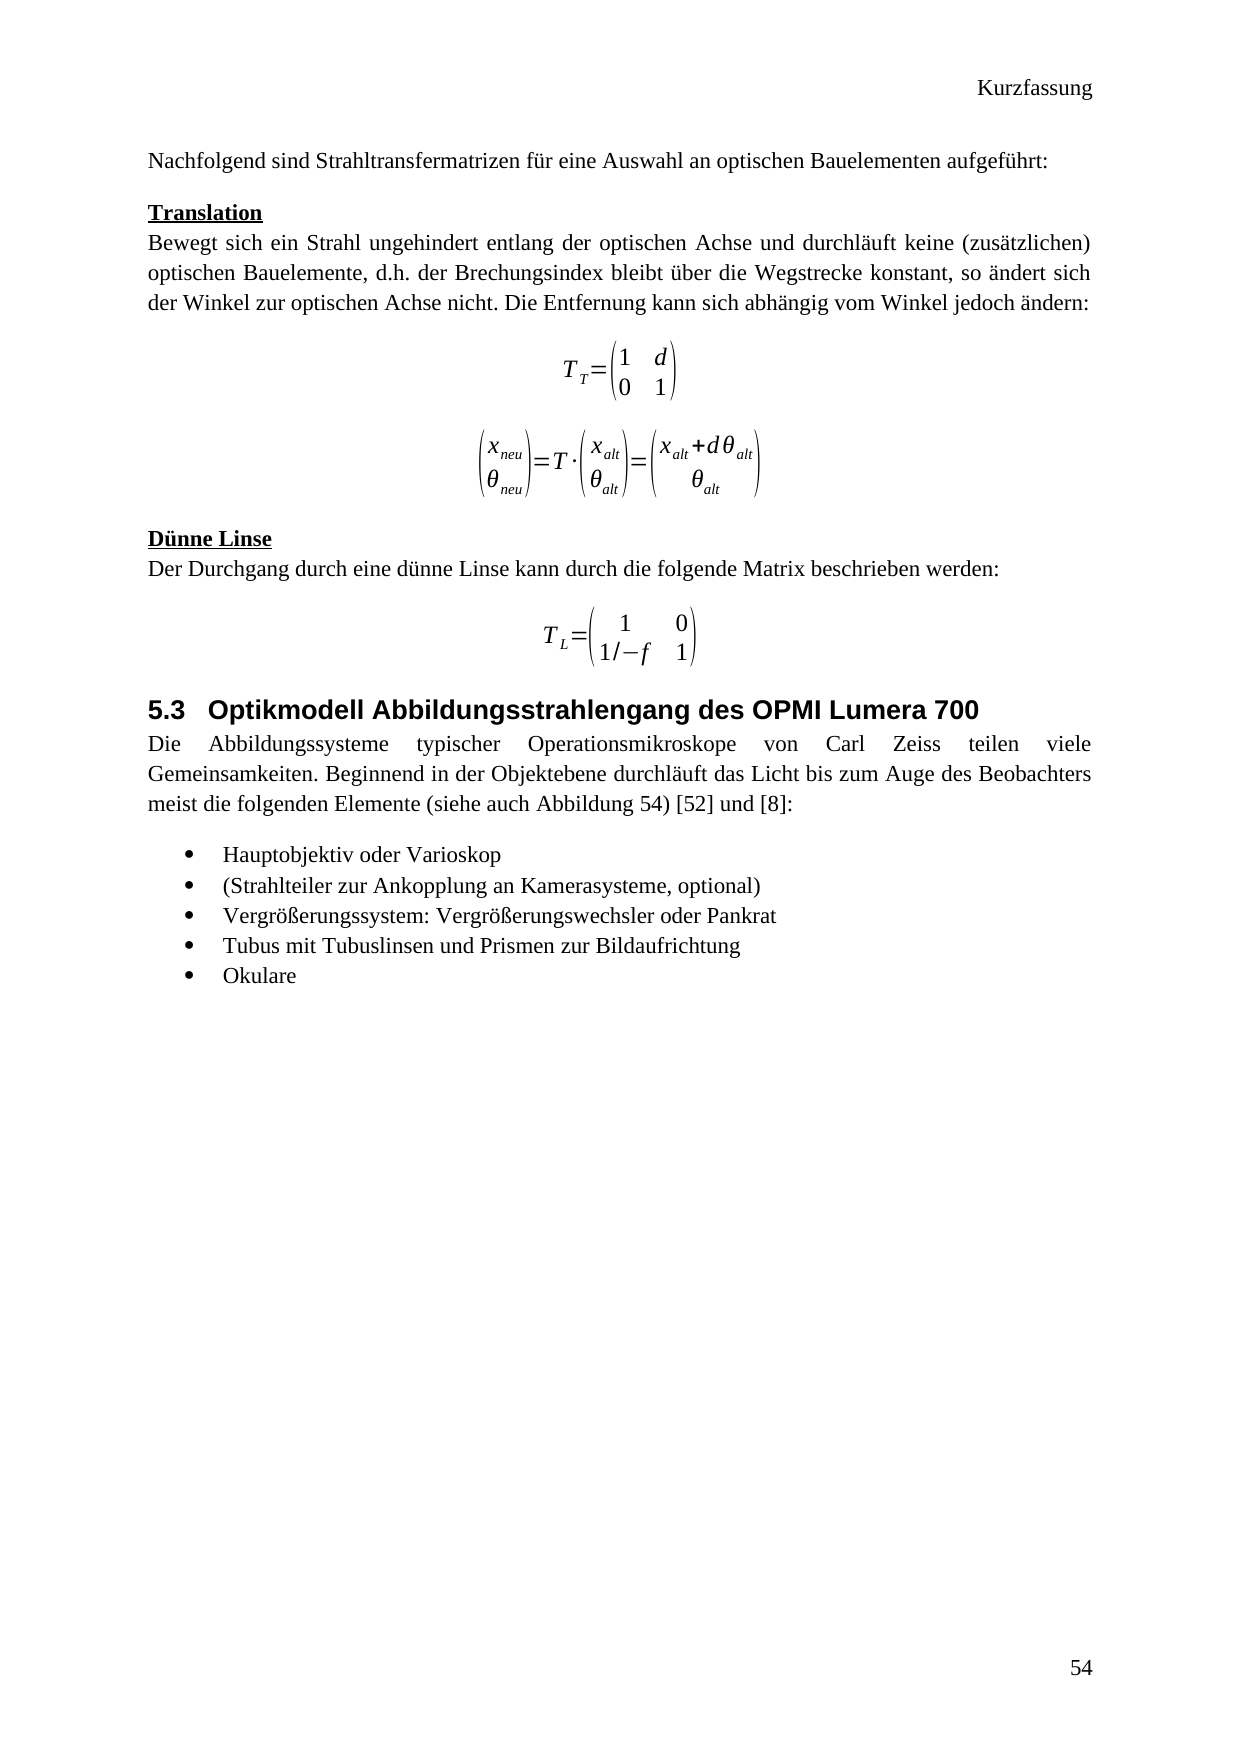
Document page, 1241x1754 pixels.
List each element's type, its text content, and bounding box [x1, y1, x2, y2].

text Die Abbildungssysteme typischer Operationsmikroskope von Carl Zeiss teilen viele Gemeinsamkeiten. Beginnend in der Objektebene durchläuft das Licht bis zum Auge des Beobachters meist die folgenden Elemente (siehe auch Abbildung 55) [52] und [8]: [148, 730, 1093, 817]
text Bewegt sich ein Strahl ungehindert entlang der optischen Achse und durchläuft keine (zusätzlichen) optischen Bauelemente, d.h. der Brechungsindex bleibt über die Wegstrecke konstant, so ändert sich der Winkel zur optischen Achse nicht. Die Entfernung kann sich abhängig vom Winkel jedoch ändern: [148, 229, 1093, 316]
list (Strahlteiler zur Ankopplung an Kamerasysteme, optional) [185, 872, 1093, 898]
list Tubus mit Tubuslinsen und Prismen zur Bildaufrichtung [185, 932, 1093, 958]
text Translation [148, 199, 1093, 225]
list Vergrößerungssystem: Vergrößerungswechsler oder Pankrat [185, 902, 1093, 928]
list Okulare [185, 962, 1093, 989]
text Der Durchgang durch eine dünne Linse kann durch die folgende Matrix beschrieben werden: [148, 555, 1093, 581]
list Hauptobjektiv oder Varioskop [185, 841, 1093, 868]
subtitle Optikmodell Abbildungsstrahlengang des OPMI Lumera 700 [148, 694, 1093, 725]
text Nachfolgend sind Strahltransfermatrizen für eine Auswahl an optischen Bauelementen aufgeführt: [148, 148, 1093, 174]
text Dünne Linse [148, 525, 1093, 551]
